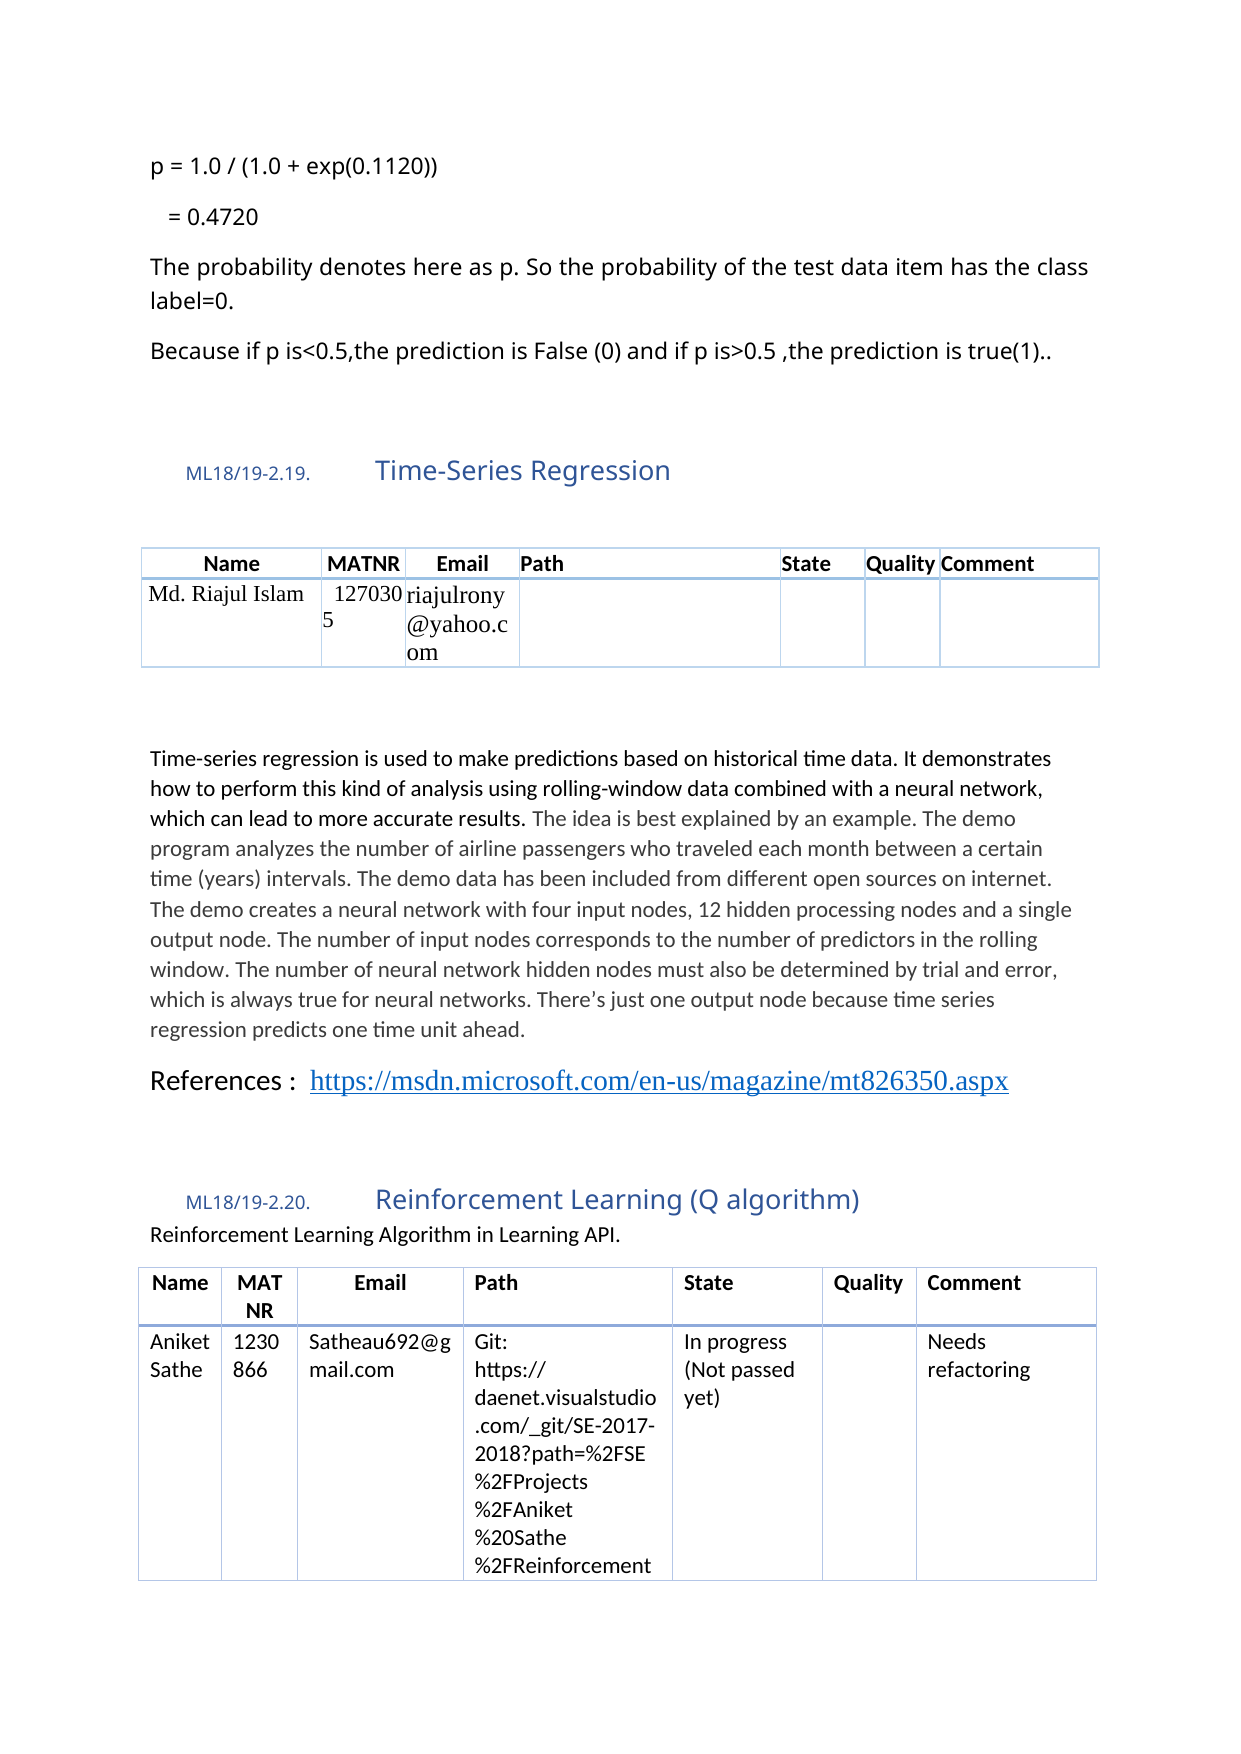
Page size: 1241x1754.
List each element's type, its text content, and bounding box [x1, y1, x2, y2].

text Because if p is<0.5,the prediction is False (0) and if p is>0.5 ,the prediction is true(1).. [150, 335, 1090, 366]
table_header Quality [866, 549, 939, 577]
table_cell Md. Riajul Islam [142, 580, 321, 666]
table_header Quality [823, 1268, 916, 1324]
table_cell [866, 580, 939, 666]
table_header Name [139, 1268, 221, 1324]
table_header Comment [941, 549, 1098, 577]
table_header Email [406, 549, 519, 577]
text = 0.4720 [150, 200, 1090, 232]
text Reinforcement Learning Algorithm in Learning API. [150, 1220, 1090, 1248]
table_header State [781, 549, 864, 577]
text p = 1.0 / (1.0 + exp(0.1120)) [150, 150, 1090, 181]
table_cell [781, 580, 864, 666]
table_header Email [298, 1268, 463, 1324]
subtitle Time-Series Regression [185, 451, 1090, 488]
table_header State [673, 1268, 822, 1324]
table_header MATNR [322, 549, 405, 577]
table_cell riajulrony@yahoo.com [406, 580, 519, 666]
subtitle Reinforcement Learning (Q algorithm) [185, 1180, 1090, 1217]
table_header Path [520, 549, 780, 577]
text The probability denotes here as p. So the probability of the test data item has the class label=0. [150, 251, 1090, 316]
text Time-series regression is used to make predictions based on historical time data. It demonstrates how to perform this kind of analysis using rolling-window data combined with a neural network, which can lead to more accurate results. The idea is best explained by an example. The demo program analyzes the number of airline passengers who traveled each month between a certain time (years) intervals. The demo data has been included from different open sources on internet. The demo creates a neural network with four input nodes, 12 hidden processing nodes and a single output node. The number of input nodes corresponds to the number of predictors in the rolling window. The number of neural network hidden nodes must also be determined by trial and error, which is always true for neural networks. There’s just one output node because time series regression predicts one time unit ahead. [150, 744, 1090, 1043]
table_header Comment [917, 1268, 1096, 1324]
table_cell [673, 1327, 822, 1579]
table_cell [520, 580, 780, 666]
text References : https://msdn.microsoft.com/en-us/magazine/mt826350.aspx [150, 1062, 1090, 1098]
table_cell [941, 580, 1098, 666]
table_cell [464, 1327, 672, 1579]
table_header Name [142, 549, 321, 577]
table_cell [298, 1327, 463, 1579]
table_cell Aniket Sathe [139, 1327, 221, 1579]
table_cell Needs refactoring [917, 1327, 1096, 1579]
table_cell 1270305 [322, 580, 405, 666]
table_header MATNR [222, 1268, 297, 1324]
table_cell [823, 1327, 916, 1579]
table_header Path [464, 1268, 672, 1324]
table_cell 1230866 [222, 1327, 297, 1579]
